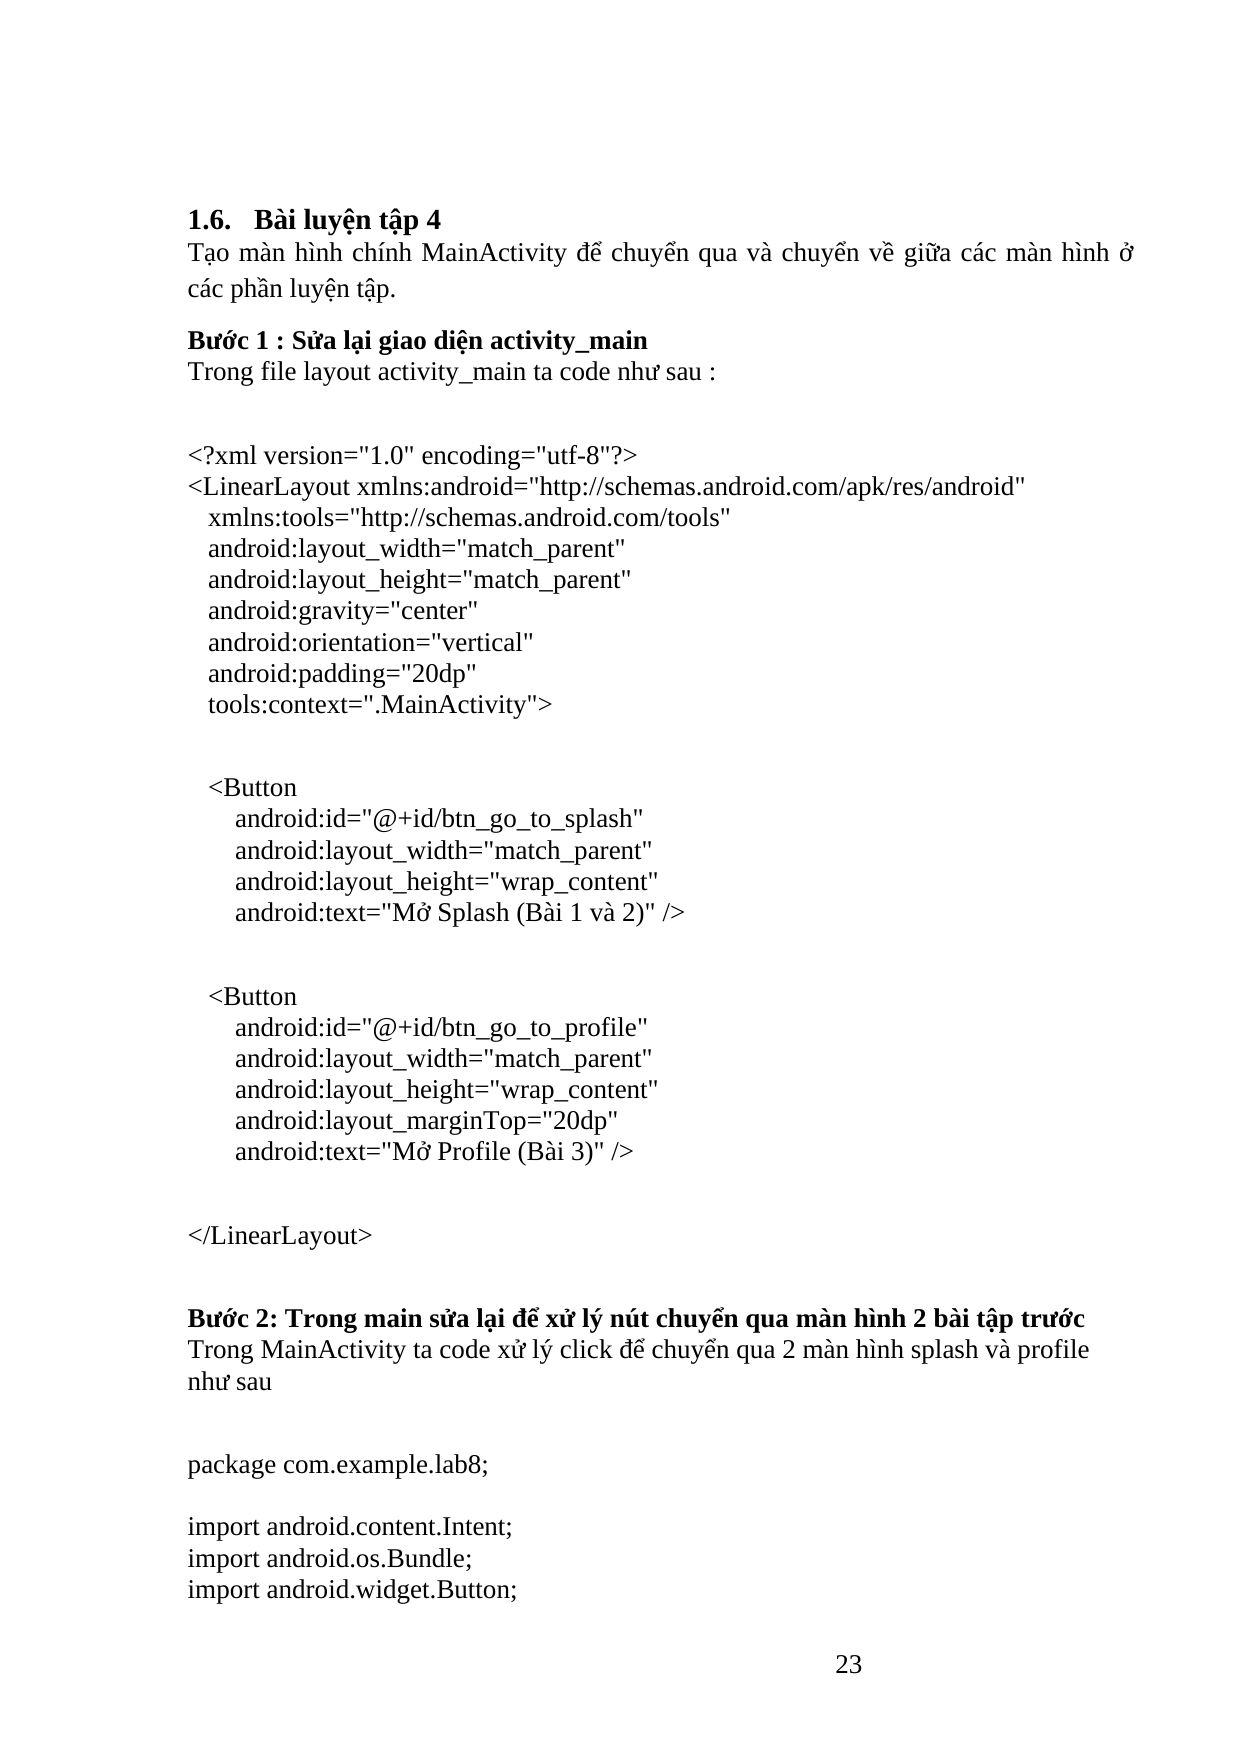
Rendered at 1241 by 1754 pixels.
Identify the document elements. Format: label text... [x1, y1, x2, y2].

text android:layout_width="match_parent" [187, 1042, 1135, 1073]
text android:text="Mở Splash (Bài 1 và 2)" /> [187, 896, 1135, 927]
text Trong MainActivity ta code xử lý click để chuyển qua 2 màn hình splash và profile như sau [187, 1333, 1135, 1396]
text android:layout_height="wrap_content" [187, 1073, 1135, 1104]
text android:layout_width="match_parent" [187, 834, 1135, 865]
text android:text="Mở Profile (Bài 3)" /> [187, 1135, 1135, 1166]
subtitle Bài luyện tập 4 [187, 202, 1135, 236]
text <Button [187, 979, 1135, 1011]
text android:layout_height="match_parent" [187, 563, 1135, 594]
text android:orientation="vertical" [187, 626, 1135, 657]
text Bước 2: Trong main sửa lại để xử lý nút chuyển qua màn hình 2 bài tập trước [187, 1302, 1135, 1333]
text import android.widget.Button; [187, 1573, 1135, 1604]
text xmlns:tools="http://schemas.android.com/tools" [187, 501, 1135, 532]
text android:id="@+id/btn_go_to_profile" [187, 1011, 1135, 1042]
text android:padding="20dp" [187, 657, 1135, 688]
text <Button [187, 771, 1135, 803]
text android:layout_height="wrap_content" [187, 865, 1135, 896]
text package com.example.lab8; [187, 1448, 1135, 1479]
text </LinearLayout> [187, 1219, 1135, 1250]
text <?xml version="1.0" encoding="utf-8"?> [187, 439, 1135, 470]
text android:layout_width="match_parent" [187, 532, 1135, 563]
text android:layout_marginTop="20dp" [187, 1104, 1135, 1135]
text <LinearLayout xmlns:android="http://schemas.android.com/apk/res/android" [187, 470, 1135, 501]
text Tạo màn hình chính MainActivity để chuyển qua và chuyển về giữa các màn hình ở các phần luyện tập. [187, 236, 1135, 303]
text android:gravity="center" [187, 594, 1135, 626]
text import android.content.Intent; [187, 1511, 1135, 1542]
text android:id="@+id/btn_go_to_splash" [187, 803, 1135, 834]
text tools:context=".MainActivity"> [187, 688, 1135, 719]
text import android.os.Bundle; [187, 1542, 1135, 1573]
text Bước 1 : Sửa lại giao diện activity_main [187, 324, 1135, 355]
text Trong file layout activity_main ta code như sau : [187, 355, 1135, 386]
